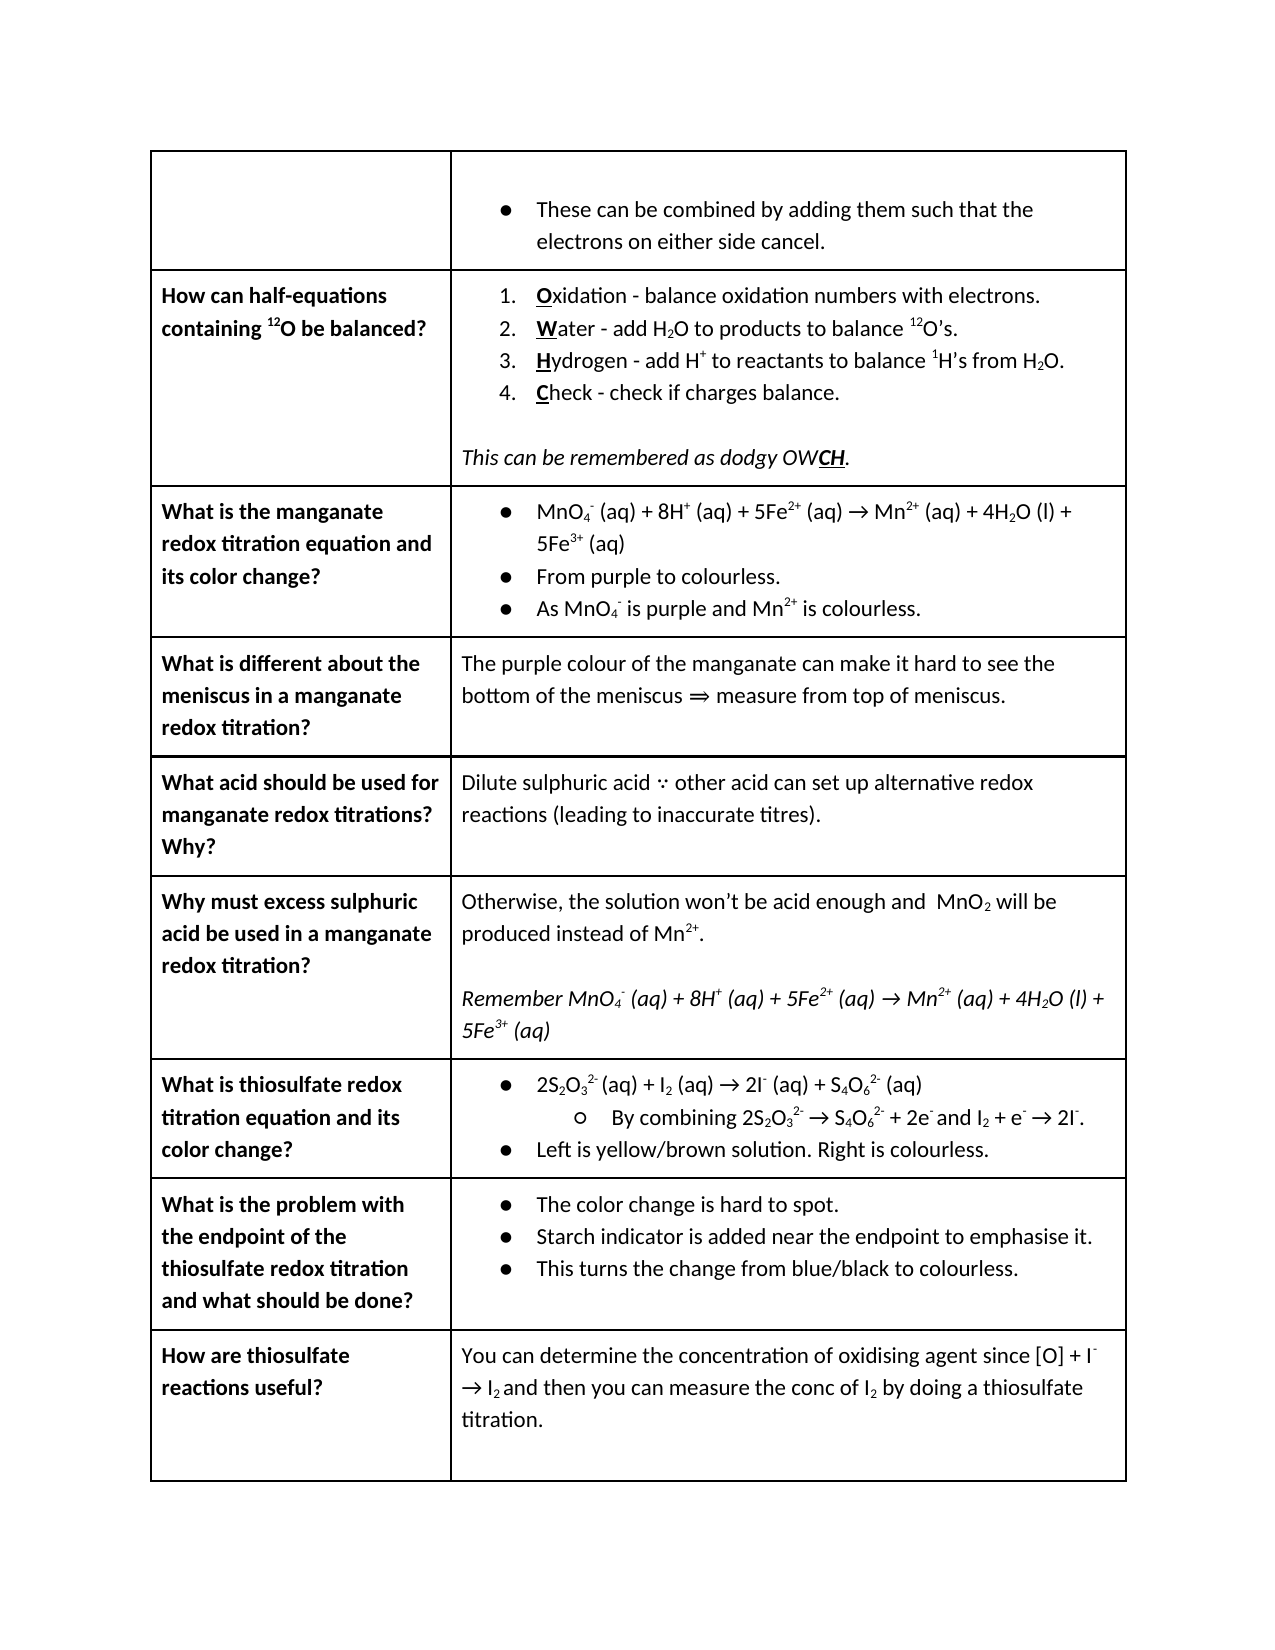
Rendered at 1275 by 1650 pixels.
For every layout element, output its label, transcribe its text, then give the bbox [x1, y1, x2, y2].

table_cell What is the problem with the endpoint of the thiosulfate redox titration and what should be done? [152, 1179, 450, 1329]
table_cell What is thiosulfate redox titration equation and its color change? [152, 1060, 450, 1177]
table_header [152, 152, 450, 269]
table_cell What is different about the meniscus in a manganate redox titration? [152, 638, 450, 755]
table_cell What acid should be used for manganate redox titrations? Why? [152, 758, 450, 874]
table_cell What is the manganate redox titration equation and its color change? [152, 487, 450, 636]
table_cell Otherwise, the solution won’t be acid enough and MnO2 will be produced instead of Mn2+. Remember MnO4- (aq) + 8H+ (aq) + 5Fe2+ (aq) → Mn2+ (aq) + 4H2O (l) + 5Fe3+ (aq) [452, 877, 1125, 1058]
table_cell The purple colour of the manganate can make it hard to see the bottom of the meniscus ⇒ measure from top of meniscus. [452, 638, 1125, 755]
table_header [452, 152, 1125, 269]
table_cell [152, 1331, 450, 1480]
table_cell 2S2O32- (aq) + I2 (aq) → 2I- (aq) + S4O62- (aq) By combining 2S2O32- → S4O62- + 2e- and I2 + e- → 2I-. Left is yellow/brown solution. Right is colourless. [452, 1060, 1125, 1177]
table_cell How can half-equations containing 12O be balanced? [152, 271, 450, 485]
table_cell Dilute sulphuric acid ∵ other acid can set up alternative redox reactions (leading to inaccurate titres). [452, 758, 1125, 874]
table_cell MnO4- (aq) + 8H+ (aq) + 5Fe2+ (aq) → Mn2+ (aq) + 4H2O (l) + 5Fe3+ (aq) From purple to colourless. As MnO4- is purple and Mn2+ is colourless. [452, 487, 1125, 636]
table_cell The color change is hard to spot. Starch indicator is added near the endpoint to emphasise it. This turns the change from blue/black to colourless. [452, 1179, 1125, 1329]
table_cell Why must excess sulphuric acid be used in a manganate redox titration? [152, 877, 450, 1058]
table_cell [452, 1331, 1125, 1480]
table_cell Oxidation - balance oxidation numbers with electrons. Water - add H2O to products to balance 12O’s. Hydrogen - add H+ to reactants to balance 1H’s from H2O. Check - check if charges balance. This can be remembered as dodgy OWCH. [452, 271, 1125, 485]
